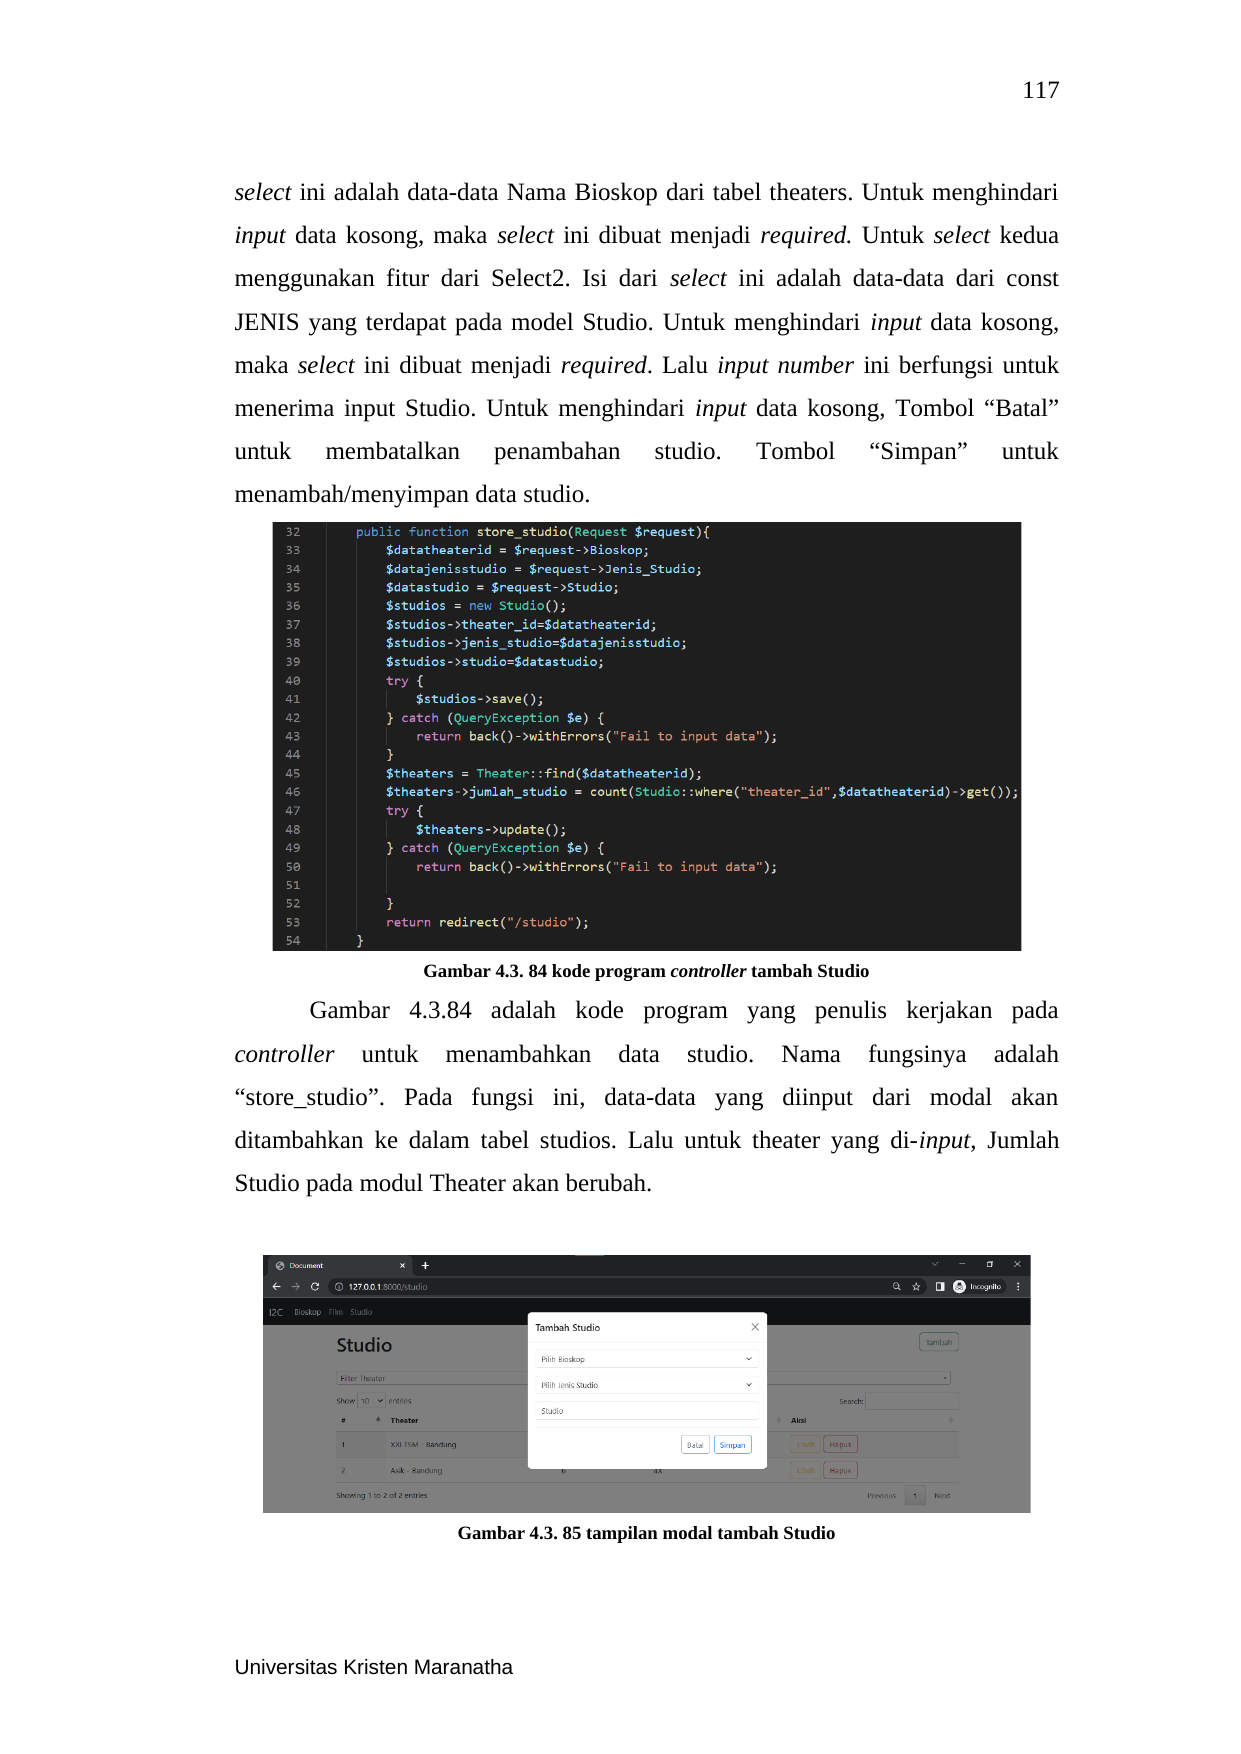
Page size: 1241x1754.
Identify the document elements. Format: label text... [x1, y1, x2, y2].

picture [263, 1255, 1031, 1513]
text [234, 177, 1059, 508]
picture [272, 522, 1022, 951]
